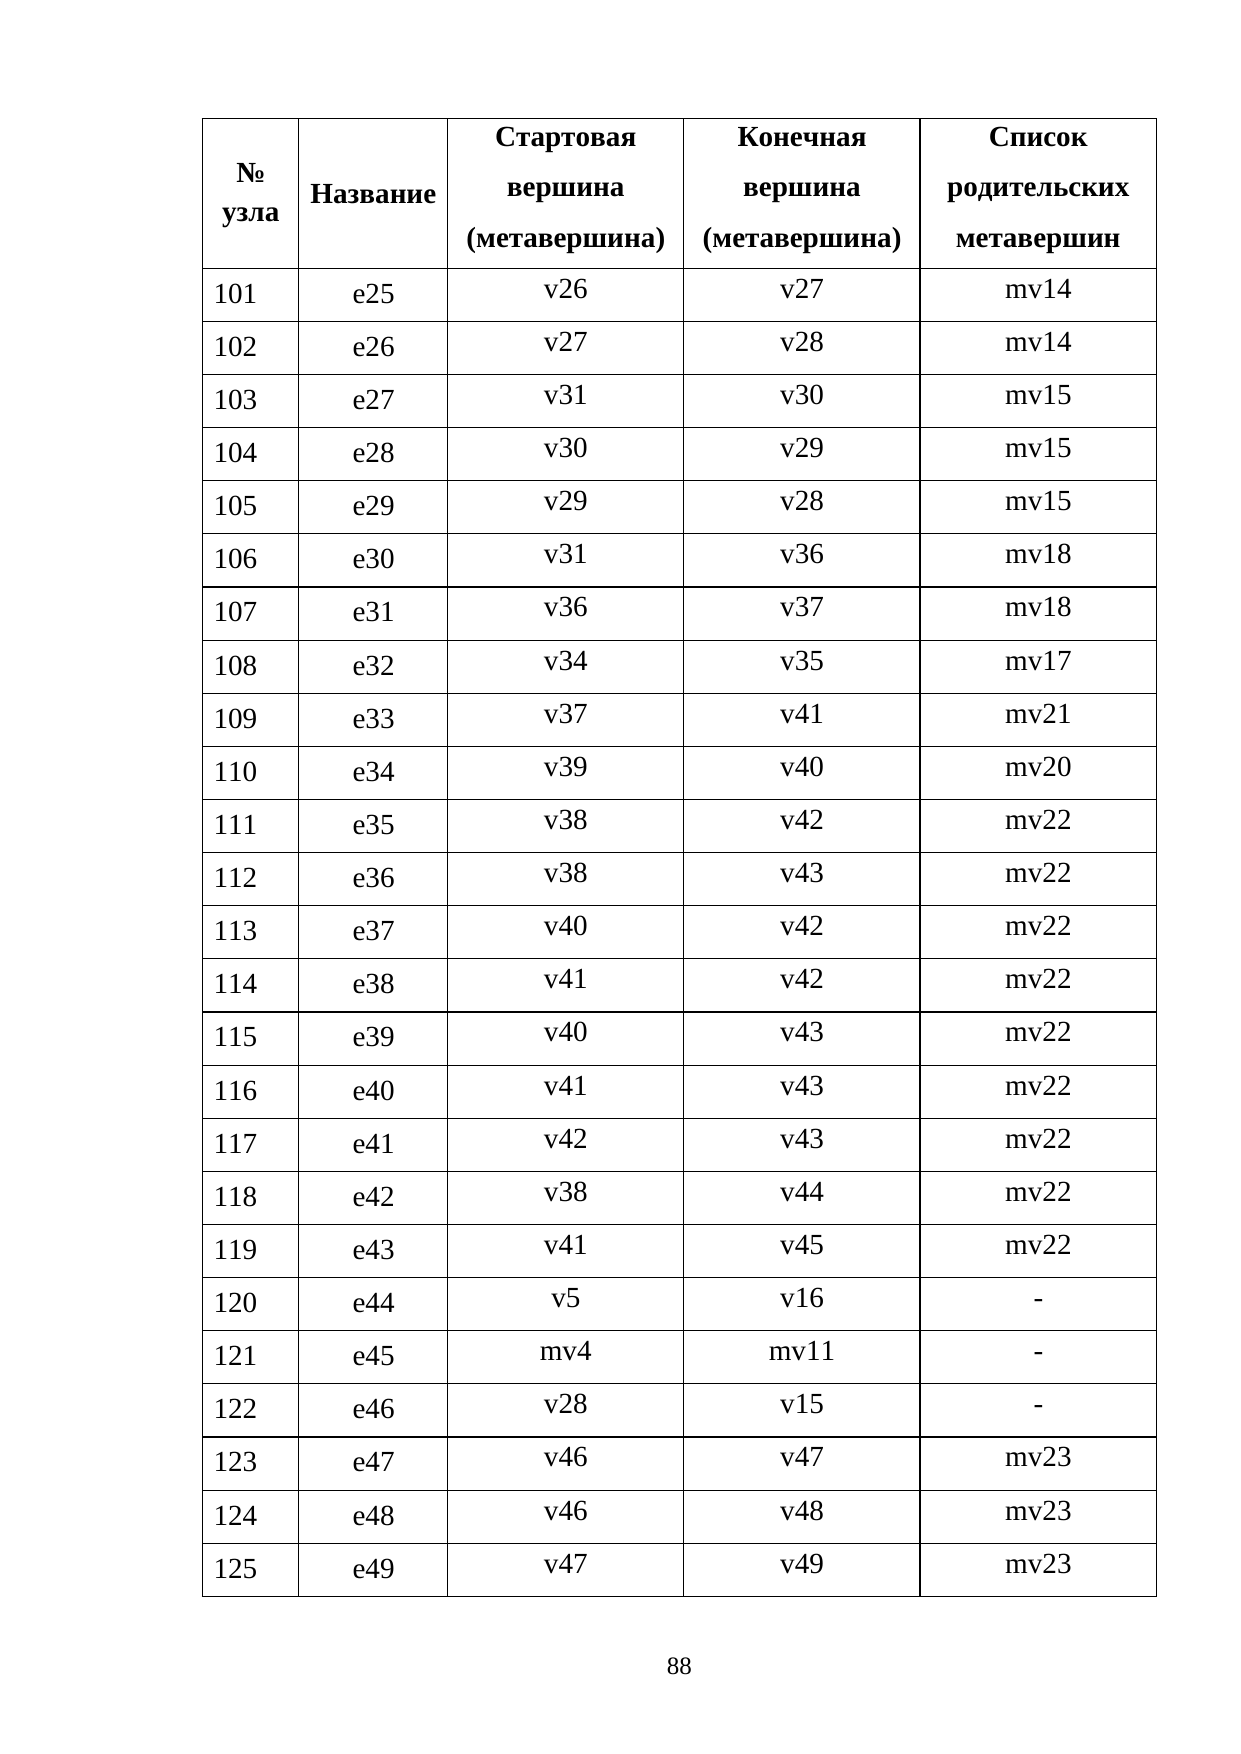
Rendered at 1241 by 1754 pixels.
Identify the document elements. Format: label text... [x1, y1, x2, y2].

table_cell v36 [684, 534, 919, 586]
table_cell v40 [448, 906, 683, 958]
table_cell v48 [684, 1491, 919, 1543]
table_cell e46 [299, 1384, 447, 1436]
table_cell 115 [203, 1013, 298, 1064]
table_cell mv15 [921, 481, 1156, 533]
table_cell 123 [203, 1438, 298, 1489]
table_cell v43 [684, 1119, 919, 1171]
table_cell mv22 [921, 1013, 1156, 1064]
table_cell mv22 [921, 1066, 1156, 1118]
table_cell v29 [684, 428, 919, 480]
table_cell v45 [684, 1225, 919, 1277]
table_cell mv11 [684, 1331, 919, 1383]
table_cell mv18 [921, 534, 1156, 586]
table_cell e30 [299, 534, 447, 586]
table_cell e36 [299, 853, 447, 905]
table_cell 103 [203, 375, 298, 427]
table_cell v38 [448, 1172, 683, 1224]
table_cell mv14 [921, 322, 1156, 374]
table_cell e49 [299, 1544, 447, 1596]
table_header Конечная вершина (метавершина) [684, 119, 919, 268]
table_cell v38 [448, 853, 683, 905]
table_cell e43 [299, 1225, 447, 1277]
table_cell mv23 [921, 1491, 1156, 1543]
table_cell v41 [448, 1225, 683, 1277]
table_cell 118 [203, 1172, 298, 1224]
table_cell mv18 [921, 588, 1156, 639]
table_cell v37 [448, 694, 683, 746]
table_cell 111 [203, 800, 298, 852]
table_cell mv4 [448, 1331, 683, 1383]
table_cell v15 [684, 1384, 919, 1436]
table_cell - [921, 1278, 1156, 1330]
table_cell v42 [684, 800, 919, 852]
table_cell mv21 [921, 694, 1156, 746]
table_cell mv20 [921, 747, 1156, 799]
table_header Стартовая вершина (метавершина) [448, 119, 683, 268]
table_cell mv23 [921, 1438, 1156, 1489]
table_cell e25 [299, 269, 447, 321]
table_cell v39 [448, 747, 683, 799]
table_cell 114 [203, 959, 298, 1011]
table_cell v28 [448, 1384, 683, 1436]
table_cell 125 [203, 1544, 298, 1596]
table_cell v31 [448, 534, 683, 586]
table_cell e34 [299, 747, 447, 799]
table_cell v29 [448, 481, 683, 533]
table_cell v30 [684, 375, 919, 427]
table_cell v44 [684, 1172, 919, 1224]
table_cell e41 [299, 1119, 447, 1171]
table_cell 119 [203, 1225, 298, 1277]
table_cell e33 [299, 694, 447, 746]
table_cell - [921, 1384, 1156, 1436]
table_cell 101 [203, 269, 298, 321]
table_cell 120 [203, 1278, 298, 1330]
table_cell mv22 [921, 1225, 1156, 1277]
table_cell mv22 [921, 800, 1156, 852]
table_cell - [921, 1331, 1156, 1383]
table_cell v27 [448, 322, 683, 374]
table_cell 110 [203, 747, 298, 799]
table_cell e42 [299, 1172, 447, 1224]
table_cell v27 [684, 269, 919, 321]
table_cell e28 [299, 428, 447, 480]
table_cell e48 [299, 1491, 447, 1543]
table_cell v43 [684, 853, 919, 905]
table_cell e39 [299, 1013, 447, 1064]
table_cell 116 [203, 1066, 298, 1118]
table_cell v41 [448, 959, 683, 1011]
table_cell v43 [684, 1066, 919, 1118]
table_header № узла [203, 119, 298, 268]
table_cell e44 [299, 1278, 447, 1330]
table_cell v28 [684, 481, 919, 533]
table_cell v28 [684, 322, 919, 374]
table_cell e31 [299, 588, 447, 639]
table_cell v46 [448, 1491, 683, 1543]
table_cell e29 [299, 481, 447, 533]
table_cell 124 [203, 1491, 298, 1543]
table_cell mv22 [921, 853, 1156, 905]
table_cell e37 [299, 906, 447, 958]
table_cell e26 [299, 322, 447, 374]
table_cell v35 [684, 641, 919, 693]
table_cell v38 [448, 800, 683, 852]
table_cell v37 [684, 588, 919, 639]
table_cell 112 [203, 853, 298, 905]
table_cell v26 [448, 269, 683, 321]
table_cell e47 [299, 1438, 447, 1489]
table_cell 104 [203, 428, 298, 480]
table_cell 106 [203, 534, 298, 586]
table_cell 107 [203, 588, 298, 639]
table_header Название [299, 119, 447, 268]
table_cell mv22 [921, 959, 1156, 1011]
table_cell 109 [203, 694, 298, 746]
table_cell mv22 [921, 906, 1156, 958]
table_cell e40 [299, 1066, 447, 1118]
table_cell v40 [684, 747, 919, 799]
table_cell v47 [448, 1544, 683, 1596]
table_cell mv22 [921, 1119, 1156, 1171]
table_cell v49 [684, 1544, 919, 1596]
table_cell v46 [448, 1438, 683, 1489]
table_cell mv23 [921, 1544, 1156, 1596]
table_cell mv15 [921, 375, 1156, 427]
table_cell v16 [684, 1278, 919, 1330]
table_cell 121 [203, 1331, 298, 1383]
table_cell v36 [448, 588, 683, 639]
table_cell v41 [448, 1066, 683, 1118]
table_cell mv14 [921, 269, 1156, 321]
table_cell e35 [299, 800, 447, 852]
table_cell 113 [203, 906, 298, 958]
table_cell e32 [299, 641, 447, 693]
table_header Список родительских метавершин [921, 119, 1156, 268]
table_cell v5 [448, 1278, 683, 1330]
table_cell mv17 [921, 641, 1156, 693]
table_cell v42 [684, 906, 919, 958]
table_cell e45 [299, 1331, 447, 1383]
table_cell v43 [684, 1013, 919, 1064]
table_cell v41 [684, 694, 919, 746]
table_cell v31 [448, 375, 683, 427]
table_cell v34 [448, 641, 683, 693]
table_cell mv22 [921, 1172, 1156, 1224]
table_cell 108 [203, 641, 298, 693]
table_cell 102 [203, 322, 298, 374]
table_cell v30 [448, 428, 683, 480]
table_cell 122 [203, 1384, 298, 1436]
table_cell 117 [203, 1119, 298, 1171]
table_cell e38 [299, 959, 447, 1011]
table_cell v40 [448, 1013, 683, 1064]
table_cell v47 [684, 1438, 919, 1489]
table_cell e27 [299, 375, 447, 427]
table_cell v42 [684, 959, 919, 1011]
table_cell mv15 [921, 428, 1156, 480]
table_cell v42 [448, 1119, 683, 1171]
table_cell 105 [203, 481, 298, 533]
